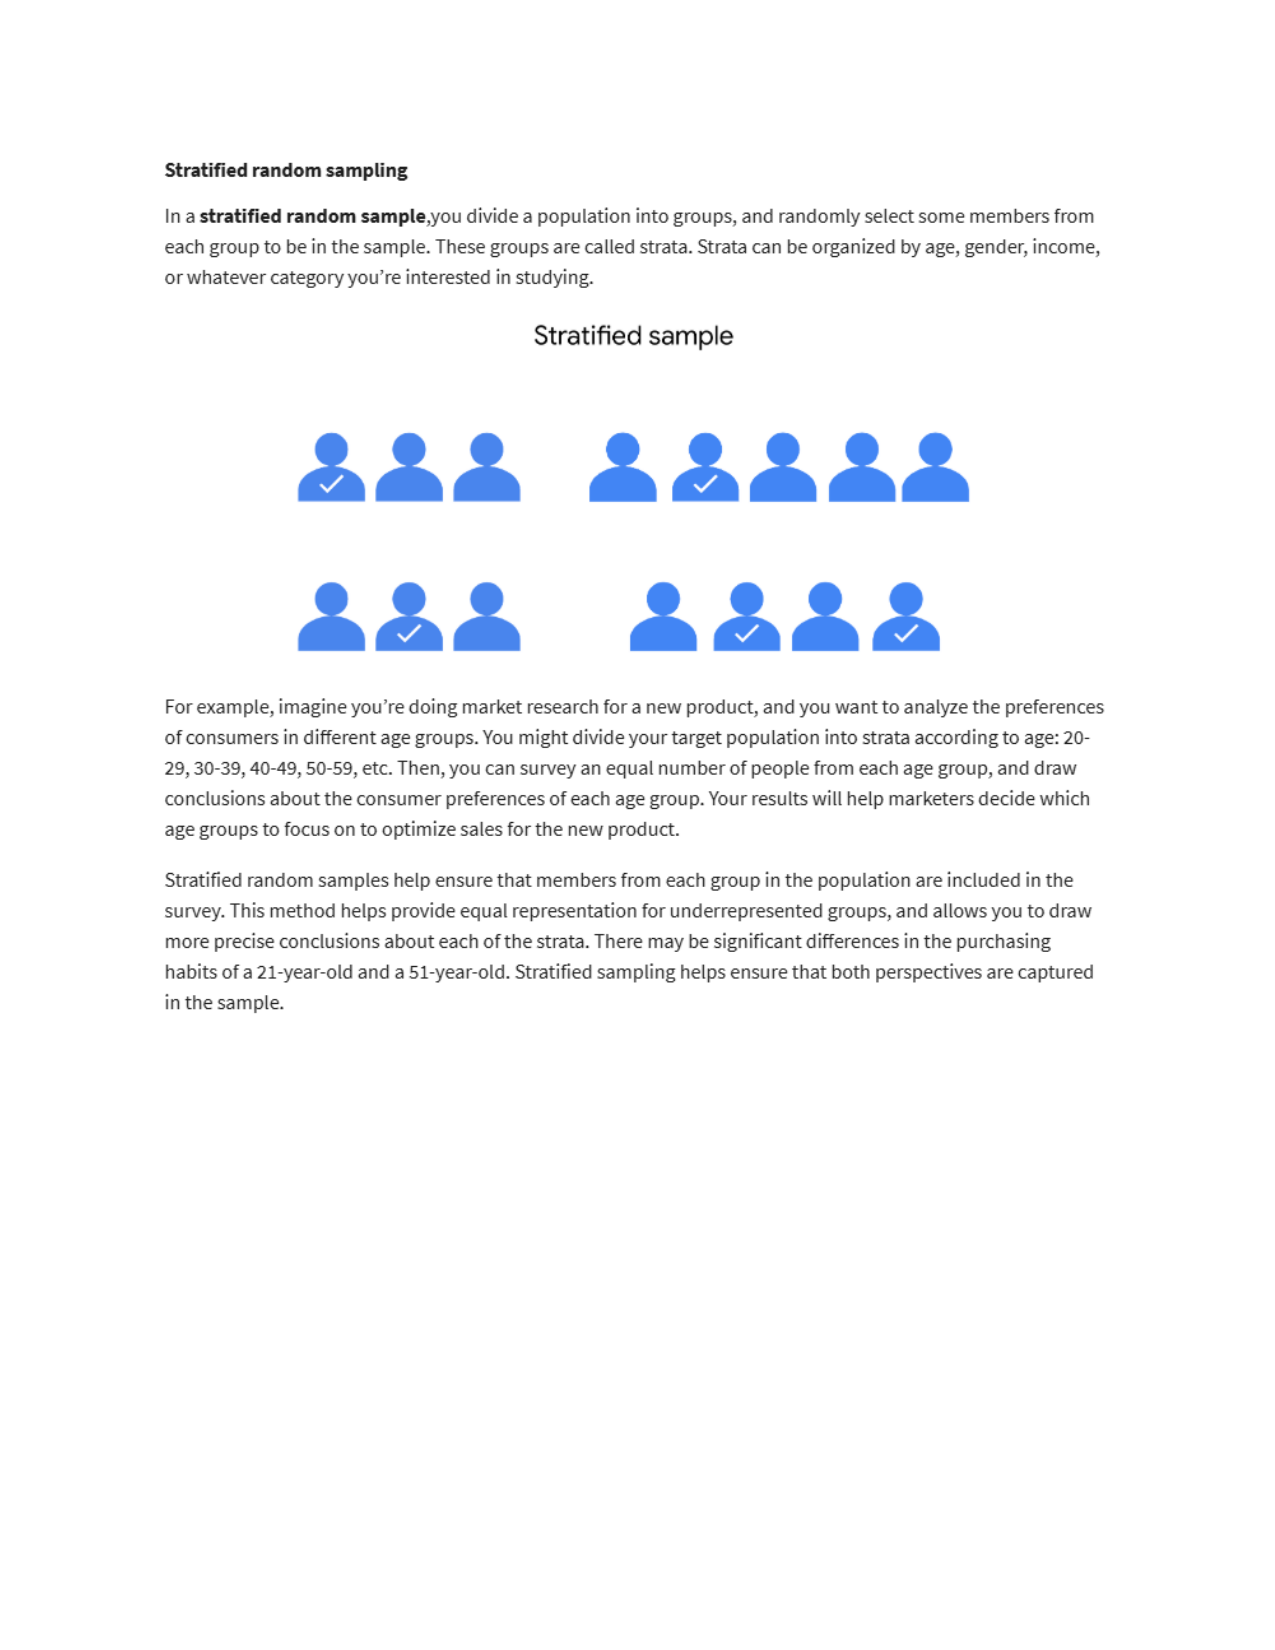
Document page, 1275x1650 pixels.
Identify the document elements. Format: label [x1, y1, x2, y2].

picture [150, 150, 1125, 1017]
